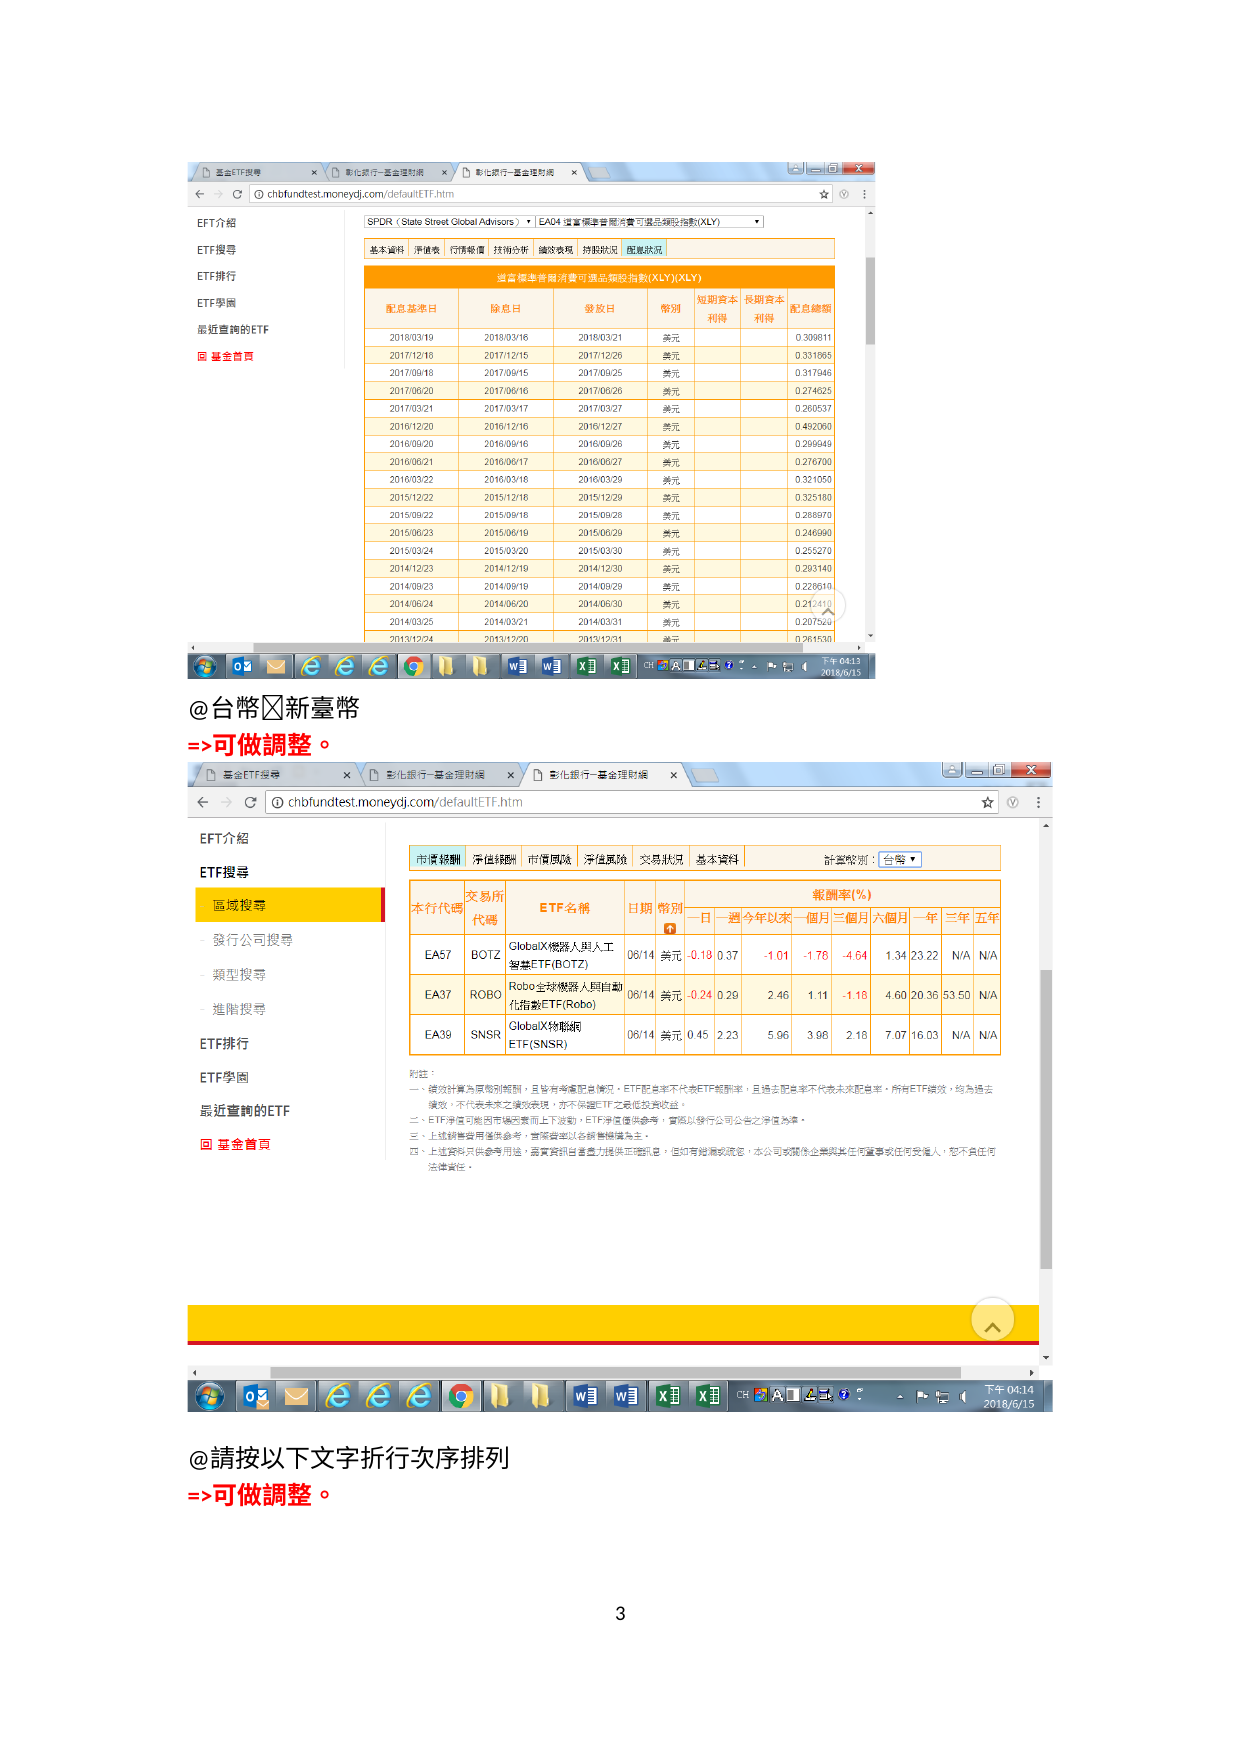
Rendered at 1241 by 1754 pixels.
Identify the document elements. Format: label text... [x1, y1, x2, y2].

picture [187, 762, 1053, 1412]
picture [187, 162, 876, 679]
text @台幣新臺幣 [187, 687, 1053, 725]
text =>可做調整。 [187, 1475, 1053, 1512]
text =>可做調整。 [187, 725, 1053, 762]
text @請按以下文字折行次序排列 [187, 1437, 1053, 1475]
